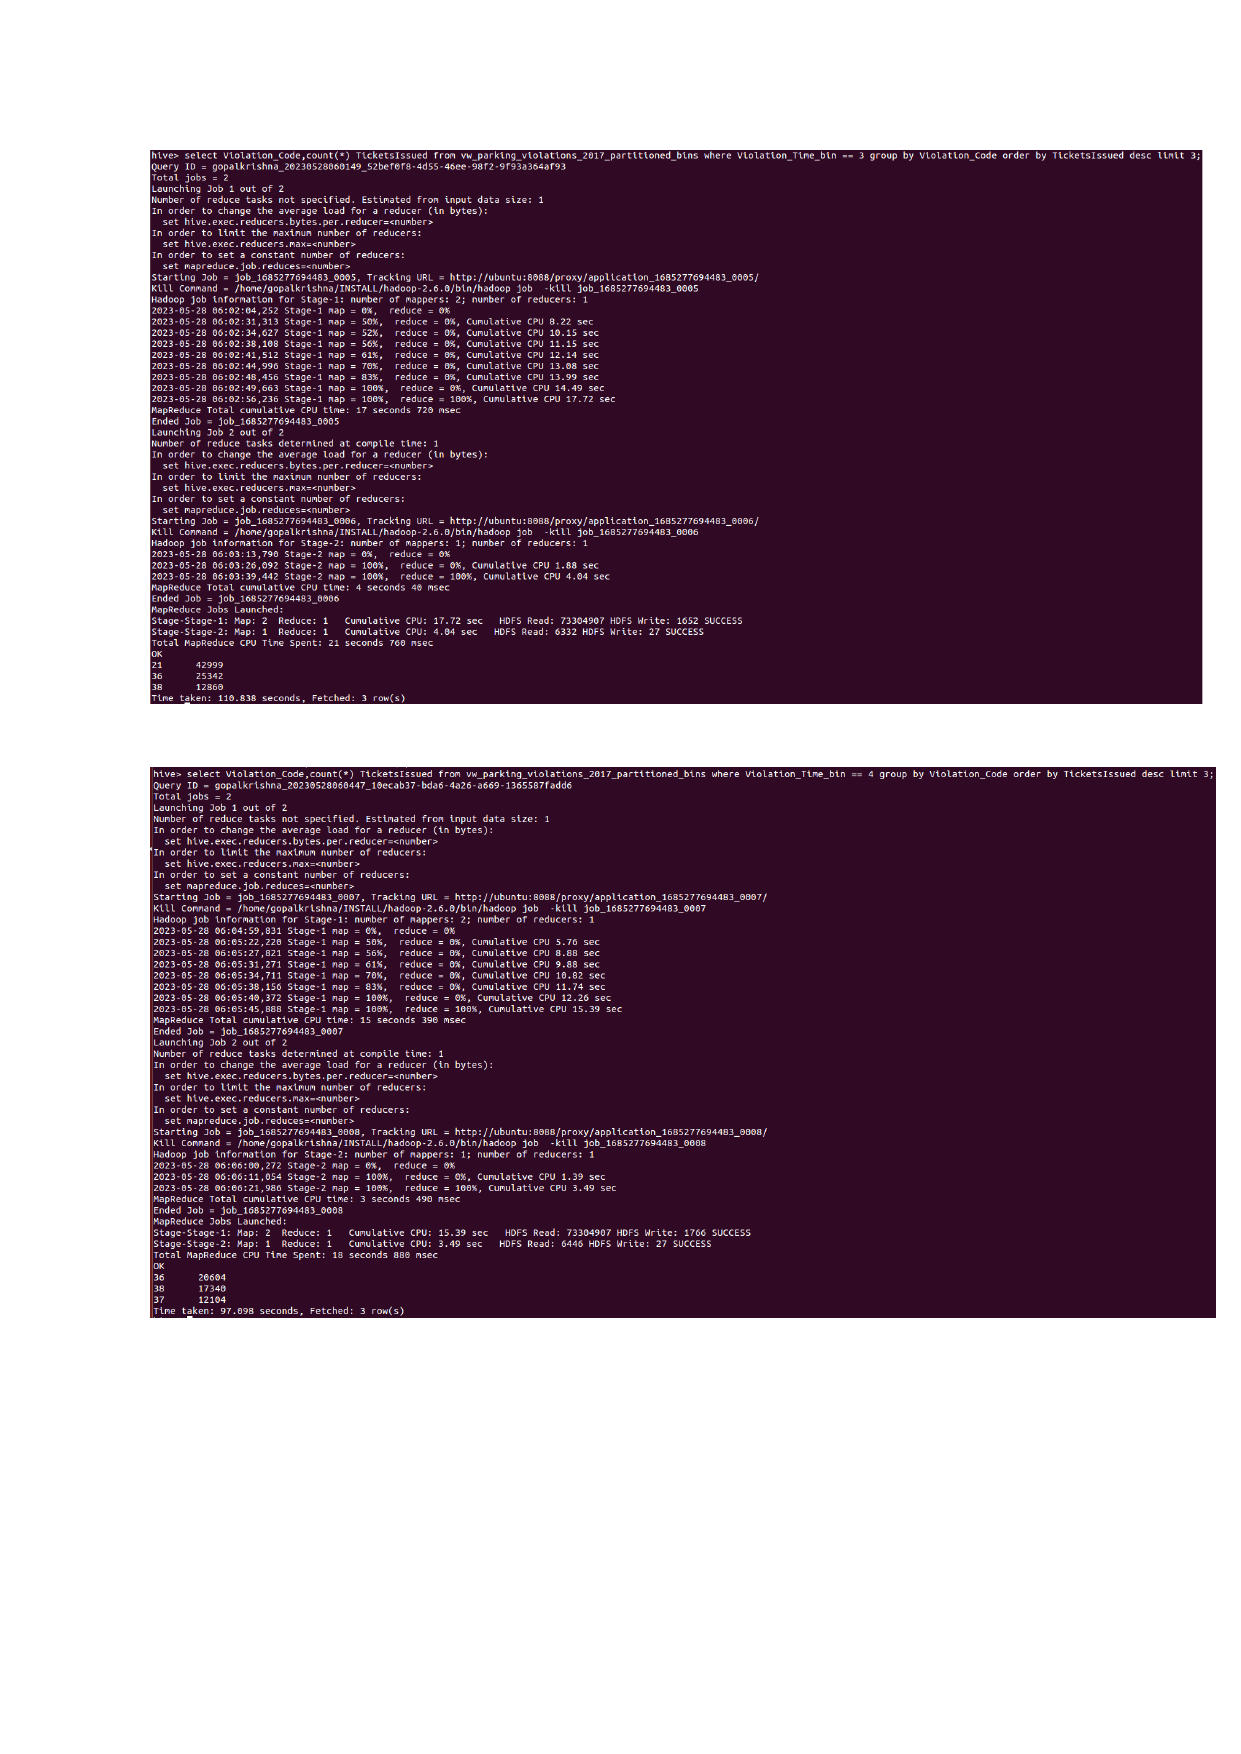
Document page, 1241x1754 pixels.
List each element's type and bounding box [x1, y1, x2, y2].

picture [150, 150, 1203, 704]
picture [150, 767, 1216, 1318]
